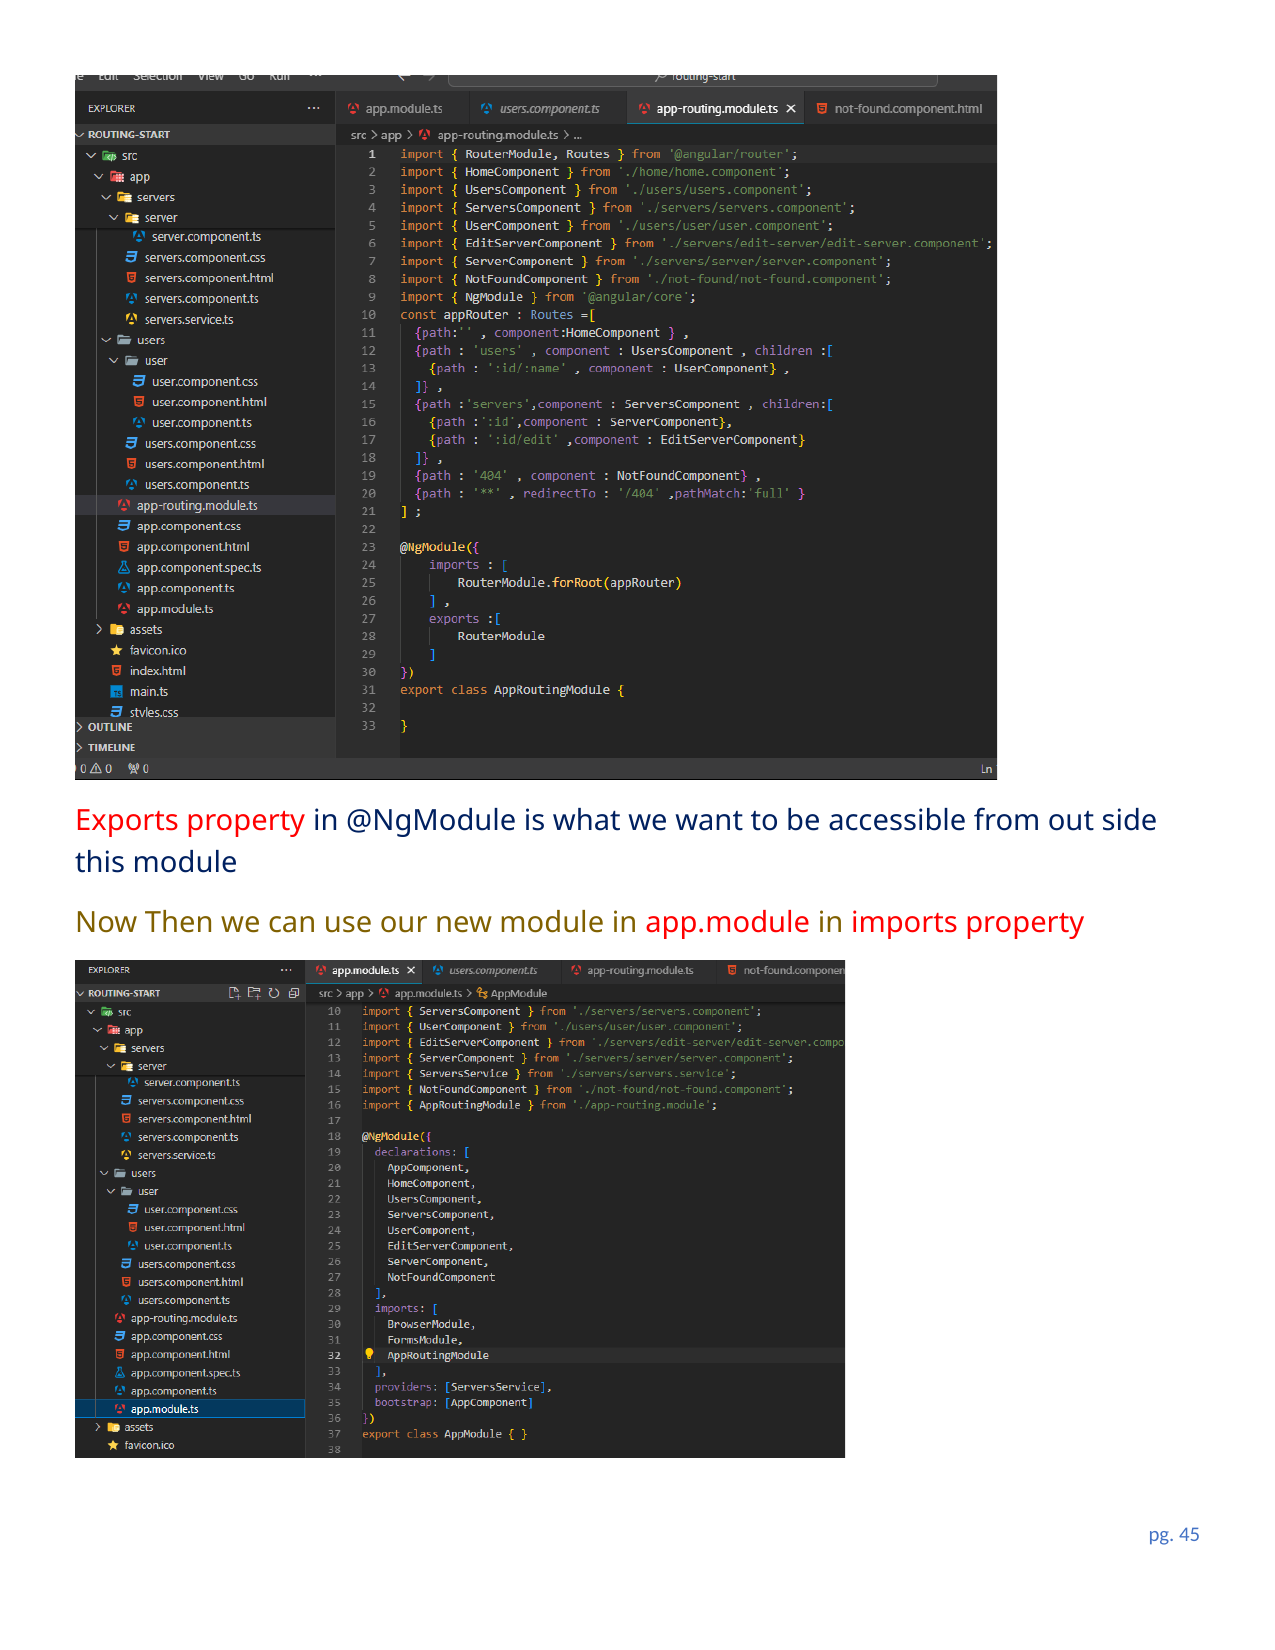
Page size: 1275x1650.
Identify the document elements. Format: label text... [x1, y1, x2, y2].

picture [75, 75, 998, 780]
text Exports property in @NgModule is what we want to be accessible from out side this module [75, 799, 1200, 881]
picture [75, 960, 846, 1458]
text Now Then we can use our new module in app.module in imports property [75, 901, 1200, 941]
